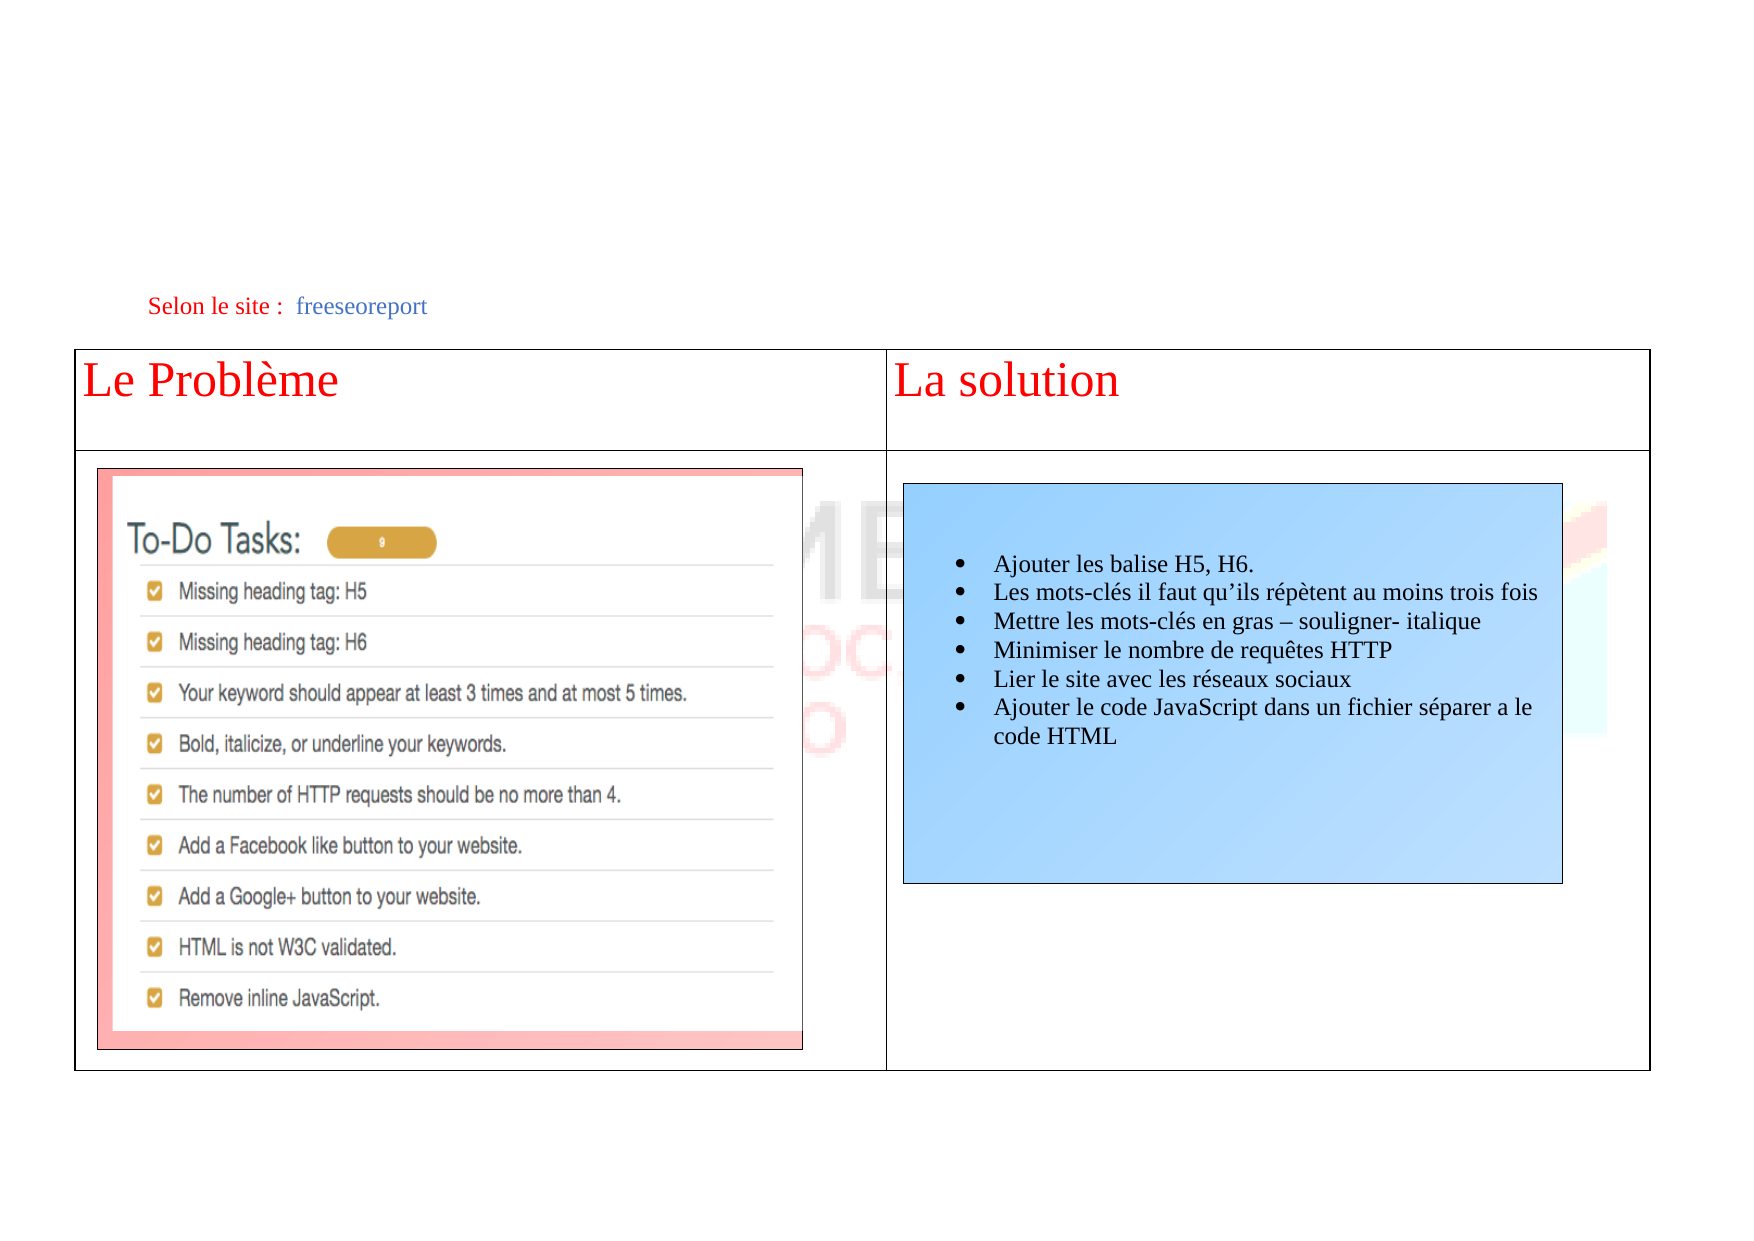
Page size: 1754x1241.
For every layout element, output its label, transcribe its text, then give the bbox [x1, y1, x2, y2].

table_header La solution [887, 350, 1649, 450]
table_cell [887, 451, 1649, 1069]
table_cell [76, 451, 886, 1069]
text Selon le site : freeseoreport [148, 291, 1606, 320]
picture [112, 476, 803, 1031]
table_header Le Problème [76, 350, 886, 450]
